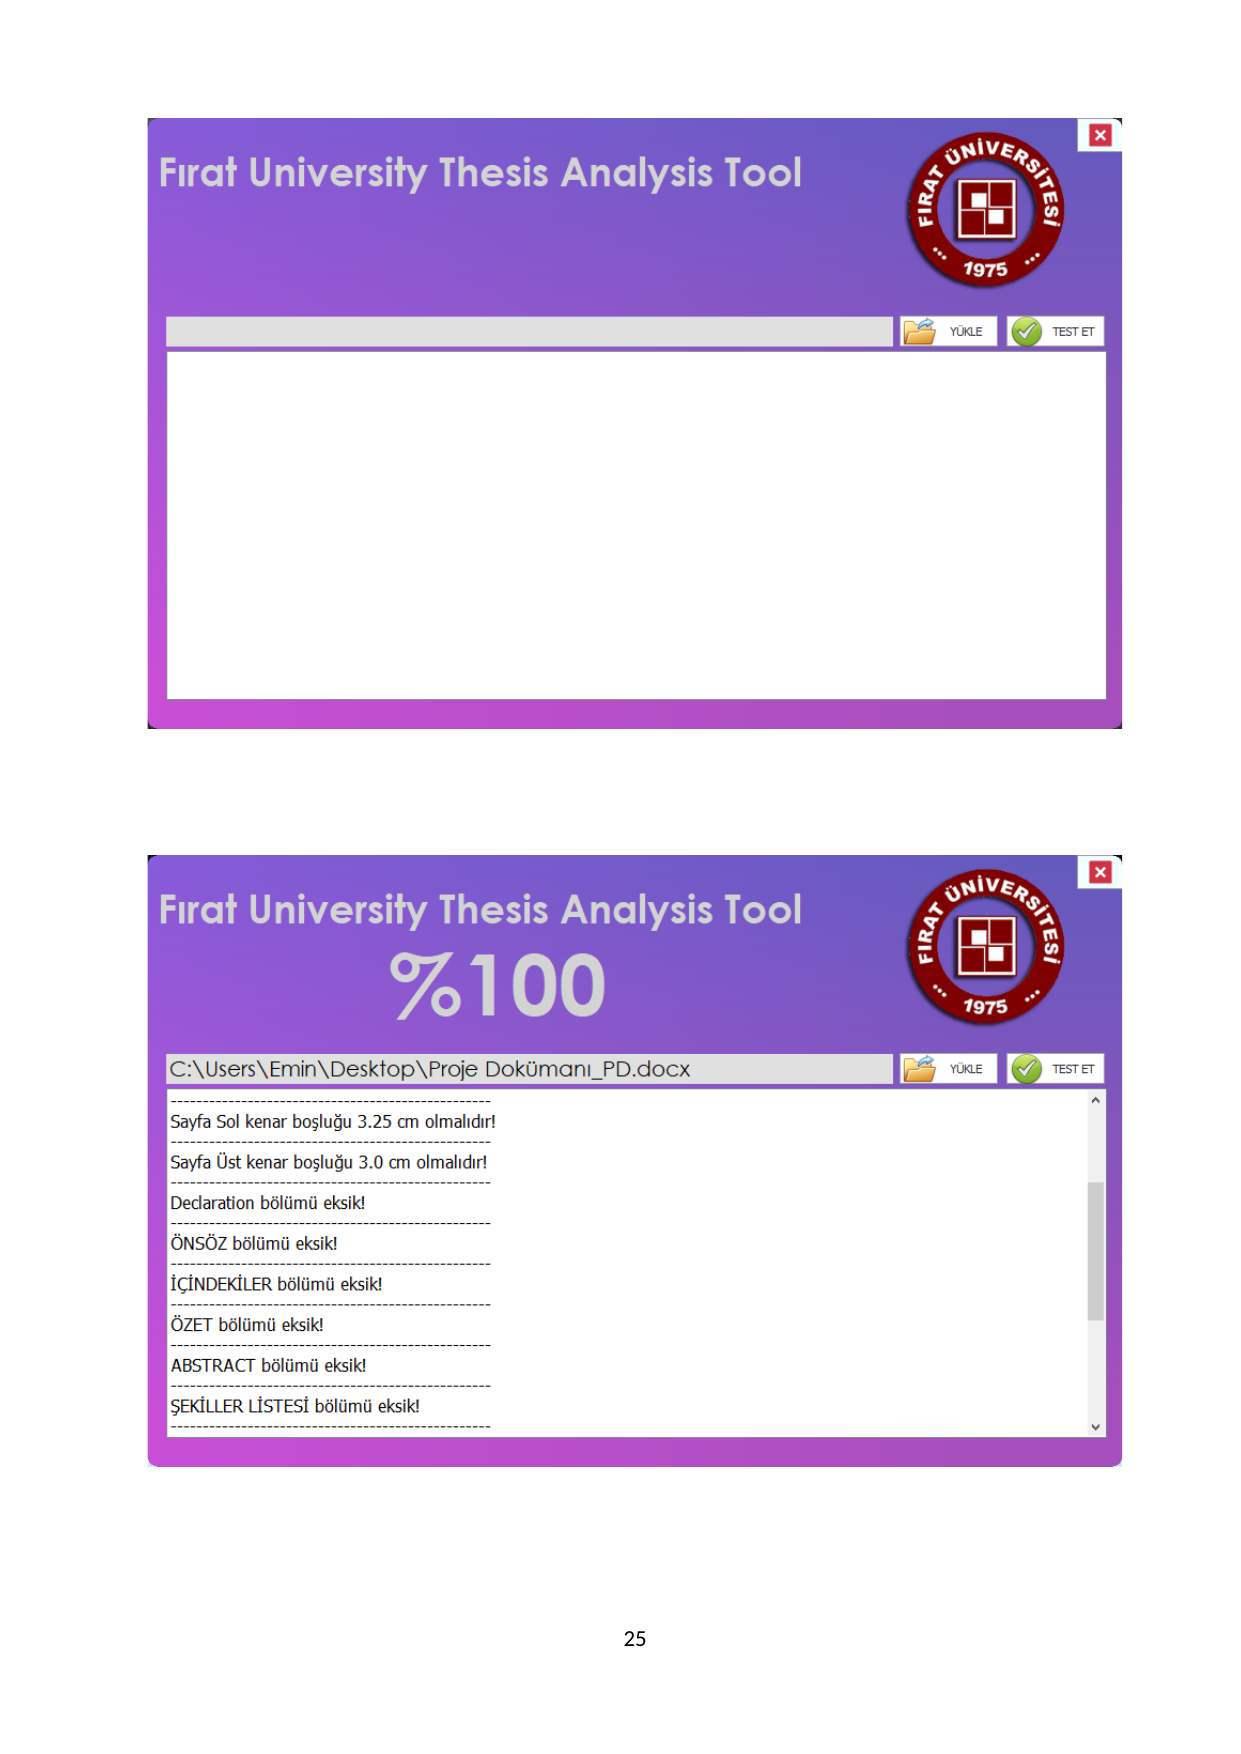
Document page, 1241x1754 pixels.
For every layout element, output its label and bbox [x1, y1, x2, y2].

picture [147, 855, 1123, 1467]
picture [147, 118, 1123, 729]
